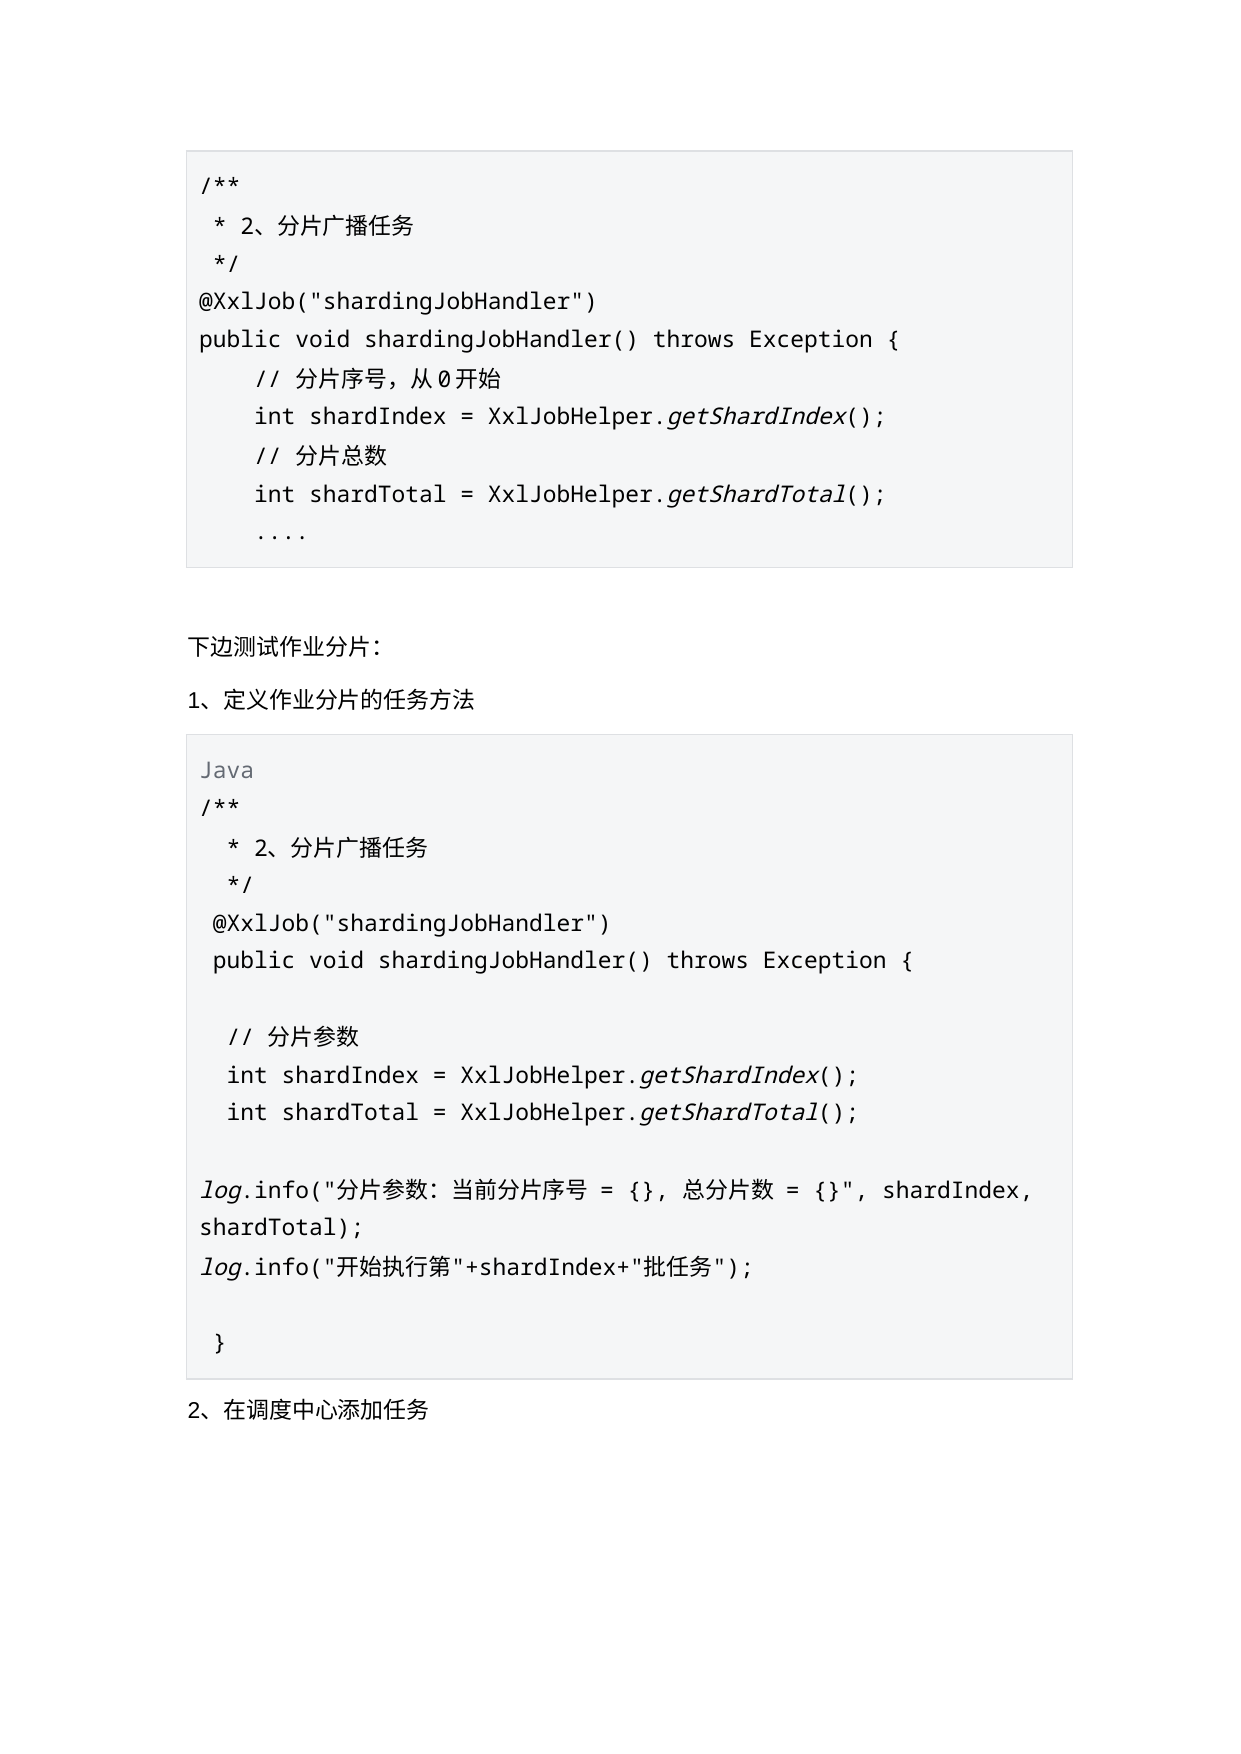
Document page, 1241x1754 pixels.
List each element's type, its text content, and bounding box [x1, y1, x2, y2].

text 2、在调度中心添加任务 [187, 1392, 1053, 1425]
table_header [187, 152, 1072, 567]
text 1、定义作业分片的任务方法 [187, 681, 1053, 715]
table_header Java /** * 2、分片广播任务 */ @XxlJob("shardingJobHandler") public void shardingJobHandler() throws Exception { // 分片参数 int shardIndex = XxlJobHelper.getShardIndex(); int shardTotal = XxlJobHelper.getShardTotal(); log.info("分片参数：当前分片序号 = {}, 总分片数 = {}", shardIndex, shardTotal); log.info("开始执行第"+shardIndex+"批任务"); } [187, 735, 1072, 1378]
text 下边测试作业分片： [187, 629, 1053, 662]
